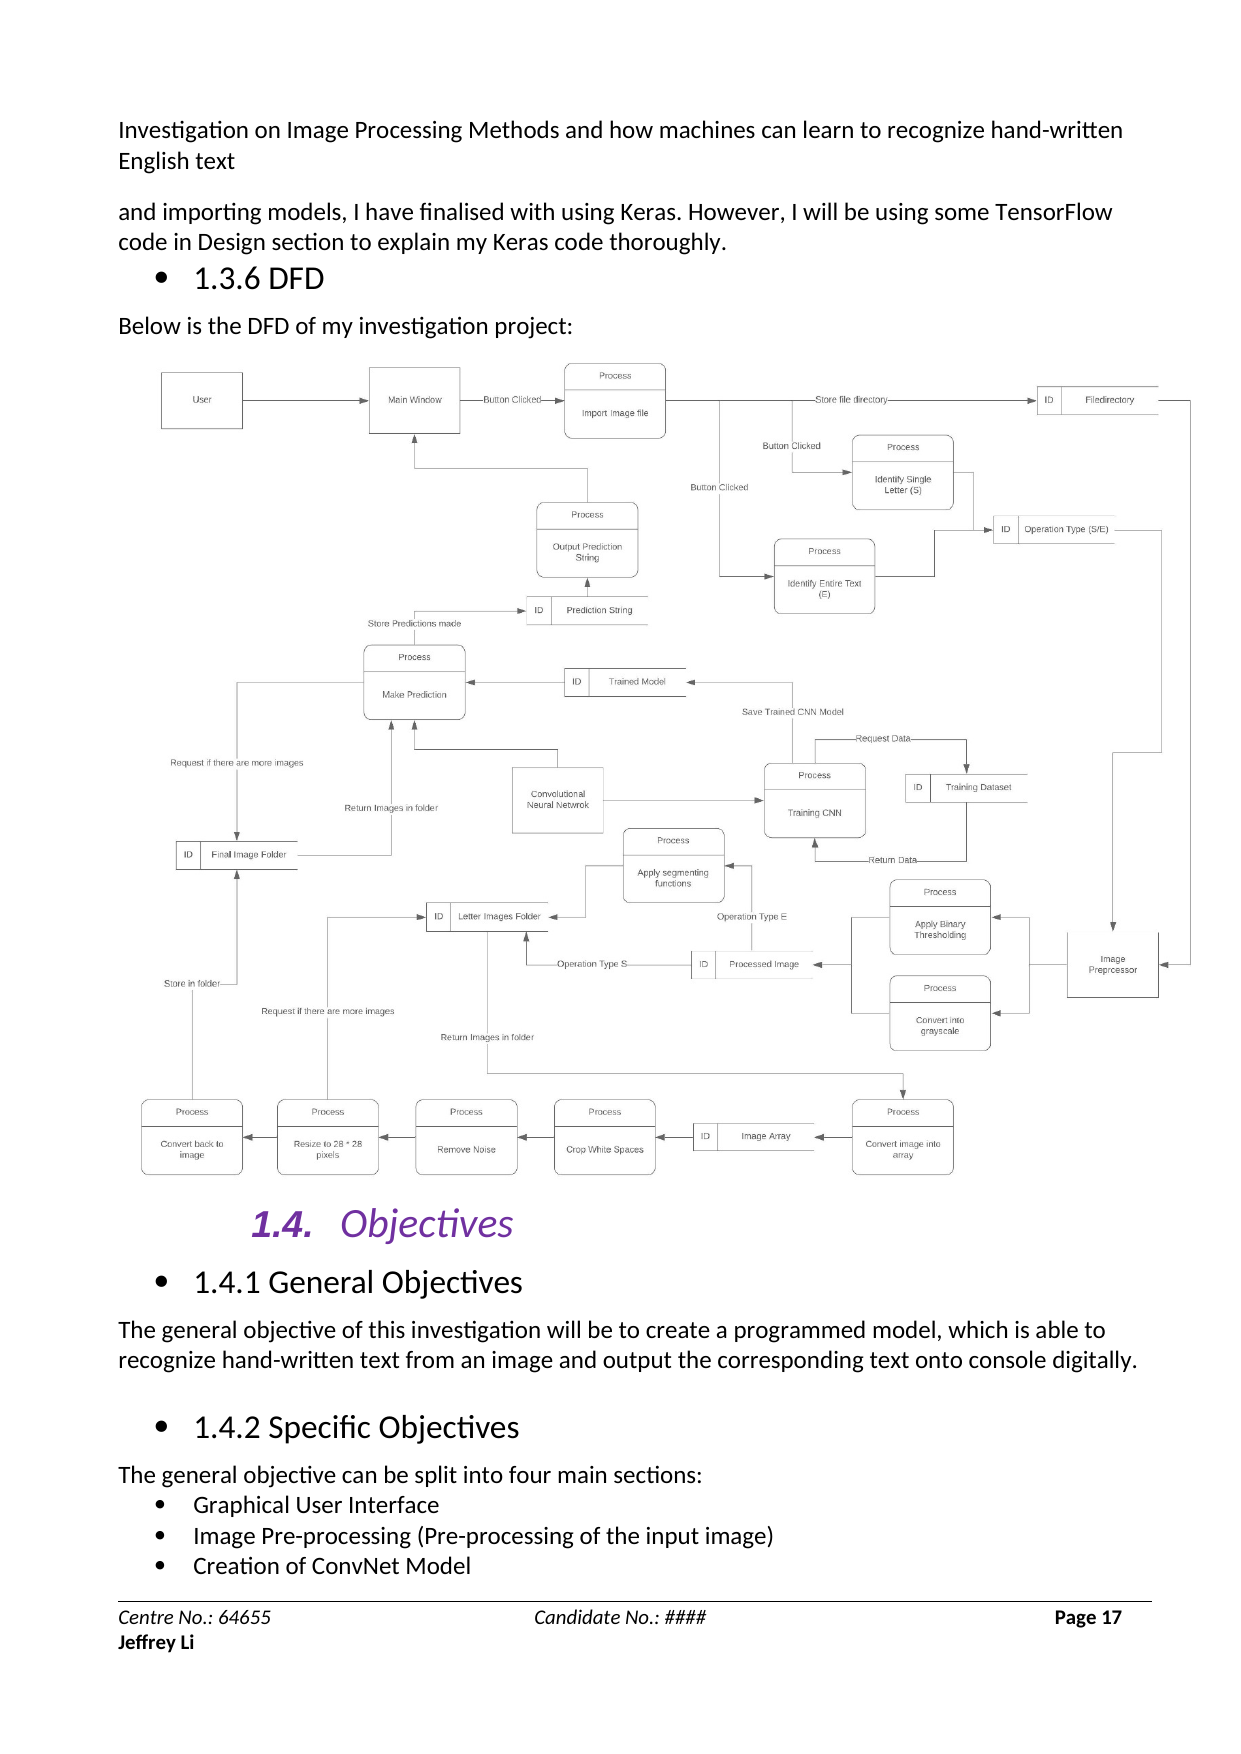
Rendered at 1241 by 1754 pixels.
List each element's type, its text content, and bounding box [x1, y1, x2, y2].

text The general objective can be split into four main sections: [118, 1459, 1152, 1489]
subtitle Objectives [251, 1198, 1152, 1248]
list Creation of ConvNet Model [156, 1550, 1152, 1581]
text Below is the DFD of my investigation project: [118, 310, 1152, 340]
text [118, 196, 1152, 257]
text The general objective of this investigation will be to create a programmed model, which is able to recognize hand-written text from an image and output the corresponding text onto console digitally. [118, 1314, 1152, 1375]
subtitle 1.4.2 Specific Objectives [156, 1406, 1152, 1446]
subtitle 1.4.1 General Objectives [156, 1261, 1152, 1302]
picture [118, 340, 1213, 1198]
list Image Pre-processing (Pre-processing of the input image) [156, 1520, 1152, 1550]
list Graphical User Interface [156, 1489, 1152, 1520]
subtitle 1.3.6 DFD [156, 257, 1152, 298]
